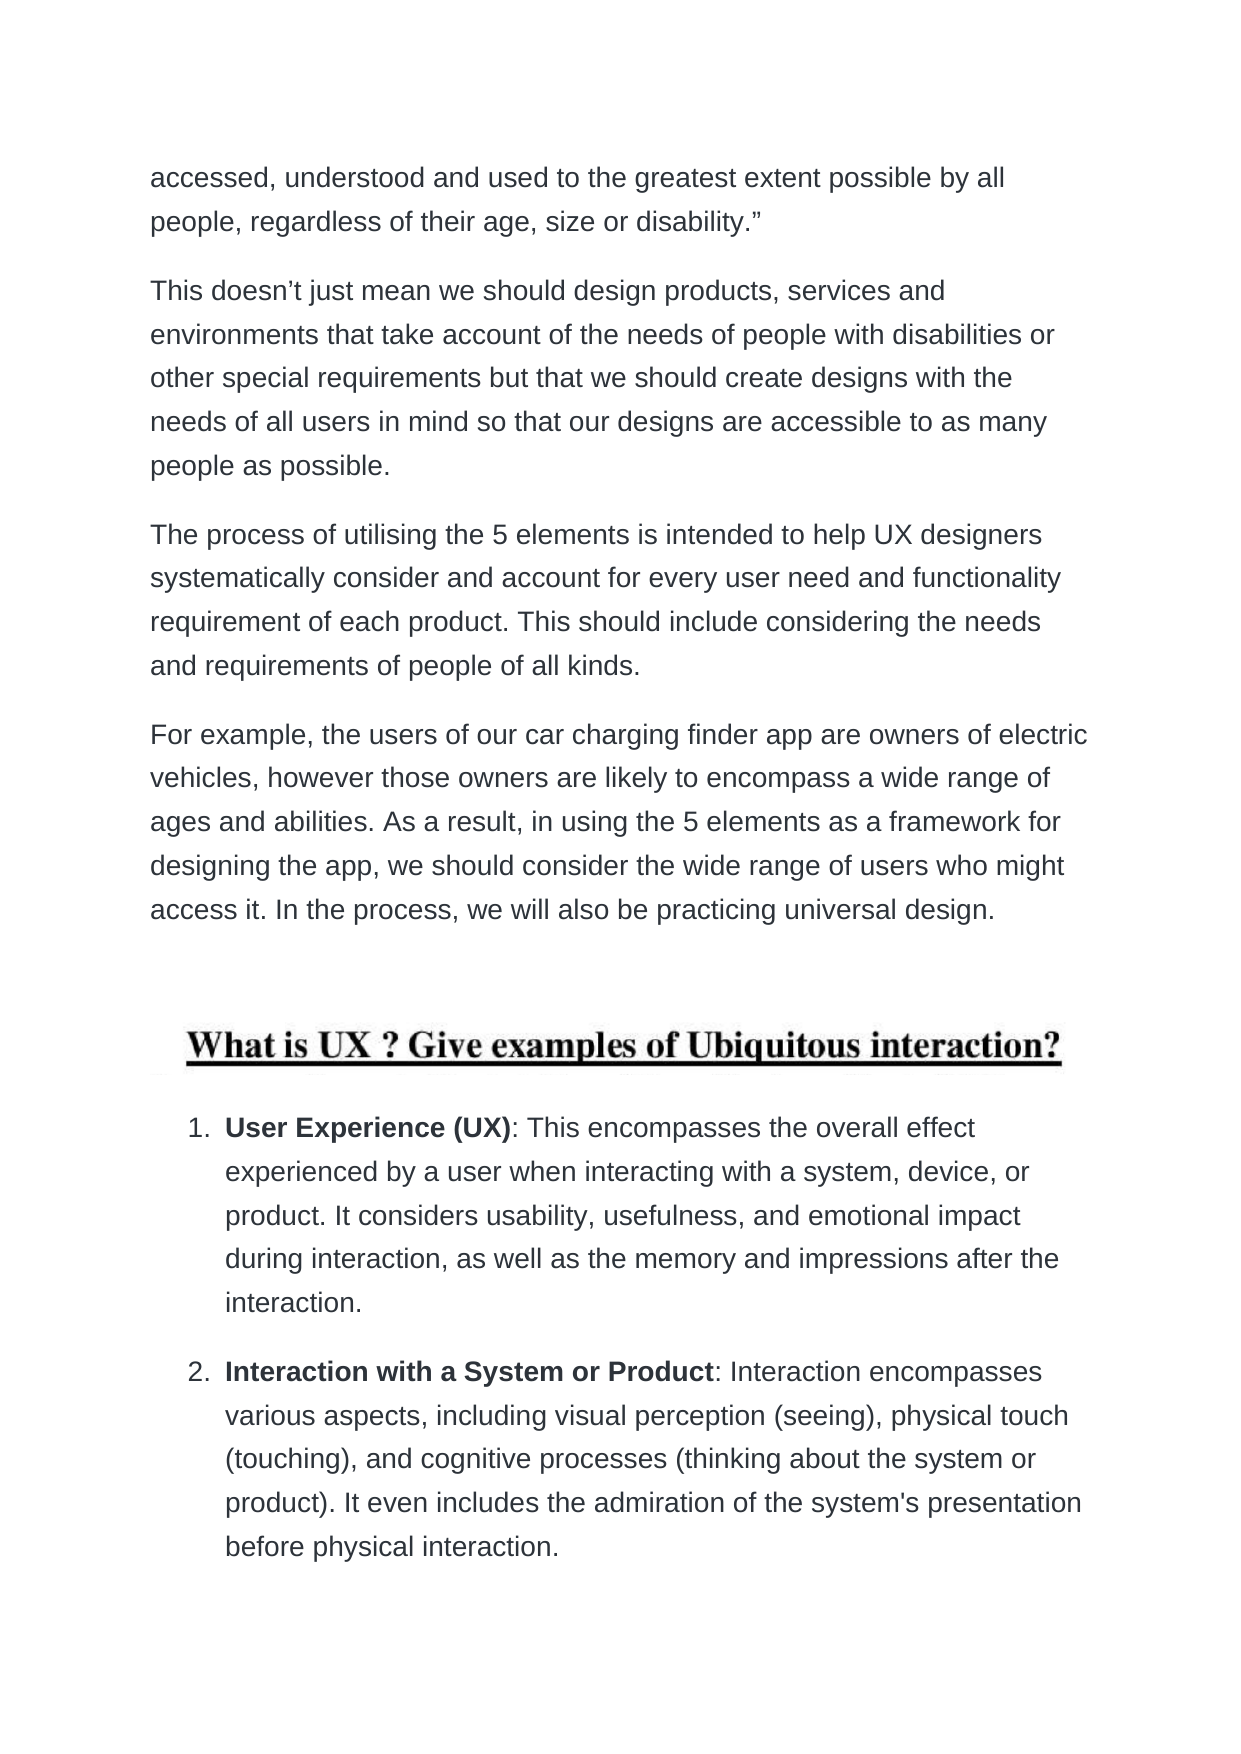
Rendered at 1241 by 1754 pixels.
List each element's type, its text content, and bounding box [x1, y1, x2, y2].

list User Experience (UX): This encompasses the overall effect experienced by a user when interacting with a system, device, or product. It considers usability, usefulness, and emotional impact during interaction, as well as the memory and impressions after the interaction. [187, 1100, 1090, 1318]
text For example, the users of our car charging finder app are owners of electric vehicles, however those owners are likely to encompass a wide range of ages and abilities. As a result, in using the 5 elements as a framework for designing the app, we should consider the wide range of users who might access it. In the process, we will also be practicing universal design. [150, 706, 1090, 925]
picture [150, 993, 1091, 1075]
text This doesn’t just mean we should design products, services and environments that take account of the needs of people with disabilities or other special requirements but that we should create designs with the needs of all users in mind so that our designs are accessible to as many people as possible. [150, 262, 1090, 481]
list Interaction with a System or Product: Interaction encompasses various aspects, including visual perception (seeing), physical touch (touching), and cognitive processes (thinking about the system or product). It even includes the admiration of the system's presentation before physical interaction. [187, 1343, 1090, 1562]
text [150, 150, 1090, 237]
text The process of utilising the 5 elements is intended to help UX designers systematically consider and account for every user need and functionality requirement of each product. This should include considering the needs and requirements of people of all kinds. [150, 506, 1090, 681]
